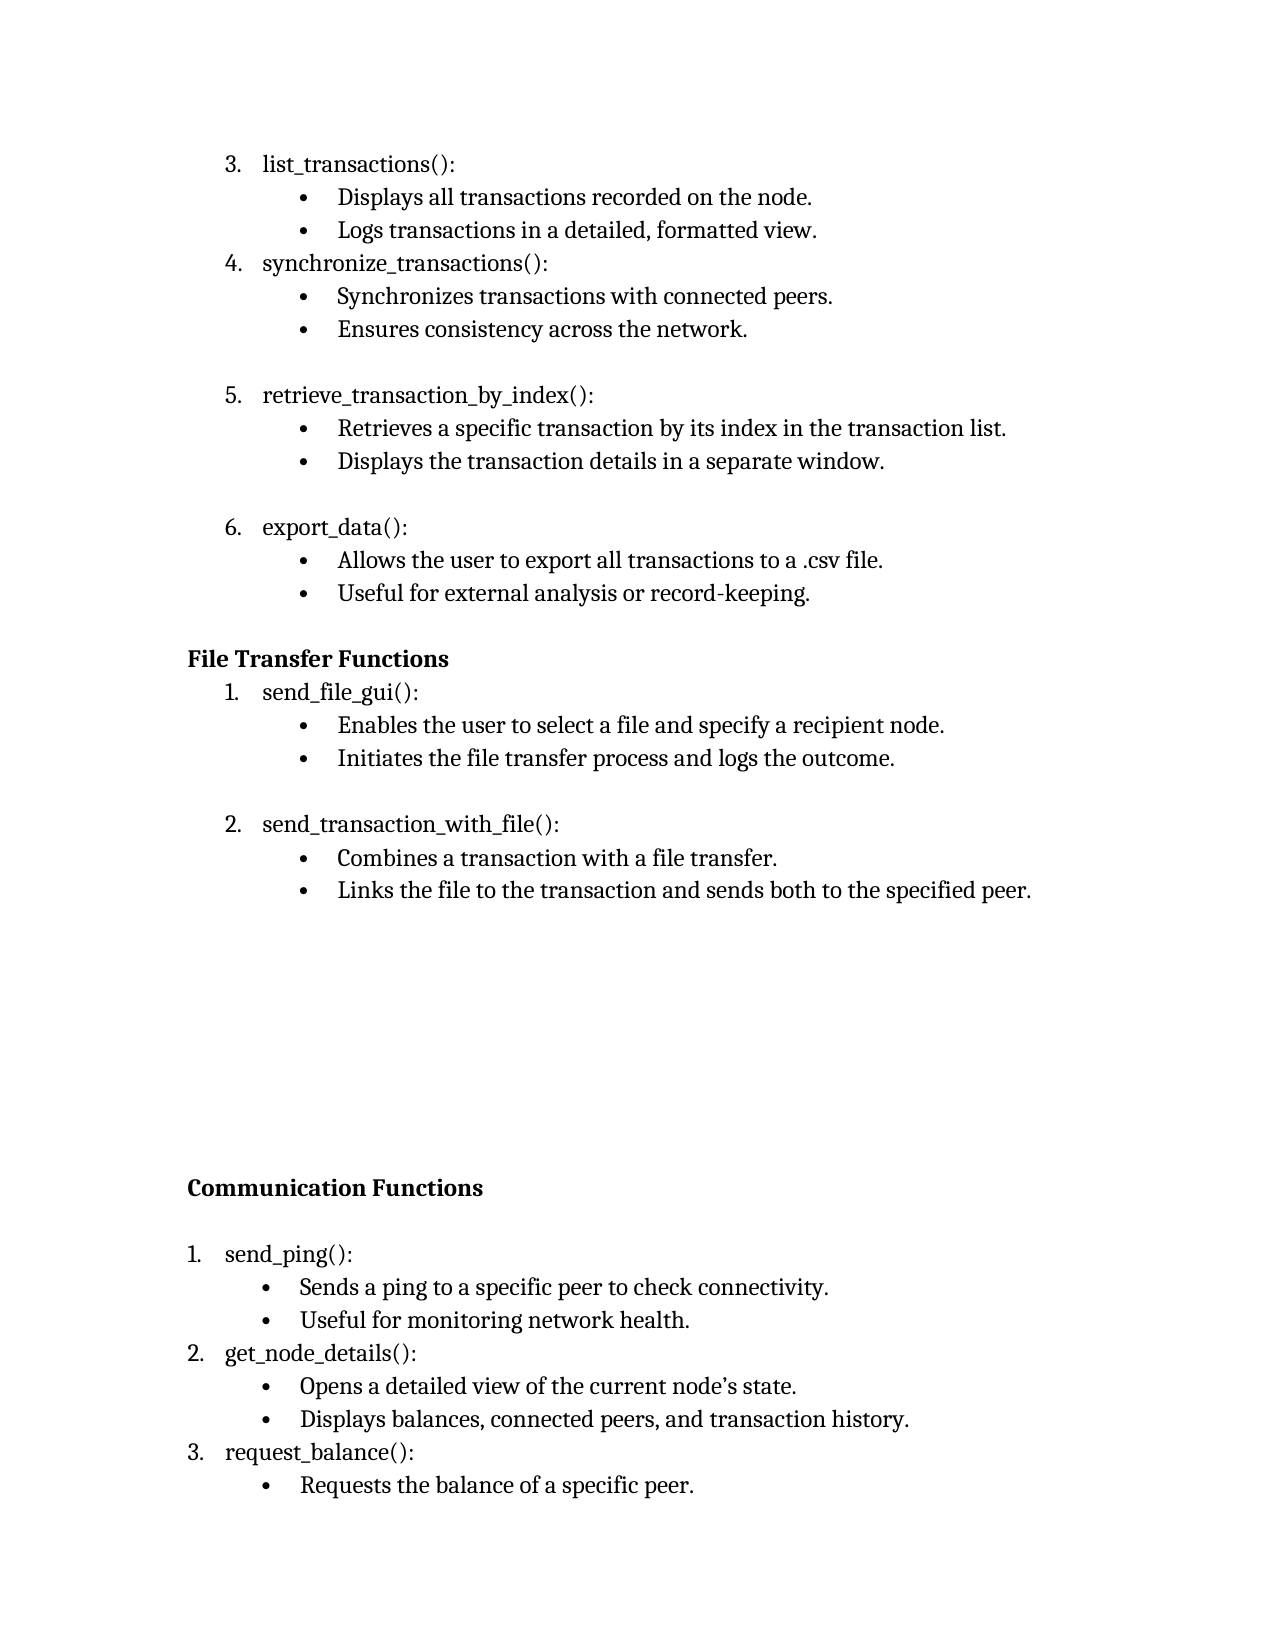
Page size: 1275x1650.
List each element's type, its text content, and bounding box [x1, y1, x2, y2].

list get_node_details(): [187, 1339, 1087, 1367]
list Requests the balance of a specific peer. [262, 1471, 1087, 1499]
list send_transaction_with_file(): [225, 810, 1087, 839]
list Displays balances, connected peers, and transaction history. [262, 1405, 1087, 1433]
list Logs transactions in a detailed, formatted view. [300, 216, 1087, 245]
list Enables the user to select a file and specify a recipient node. [300, 711, 1087, 740]
text File Transfer Functions [187, 645, 1087, 674]
list Links the file to the transaction and sends both to the specified peer. [300, 876, 1087, 905]
list Retrieves a specific transaction by its index in the transaction list. [300, 414, 1087, 443]
list synchronize_transactions(): [225, 249, 1087, 278]
list Useful for monitoring network health. [262, 1306, 1087, 1334]
list send_ping(): [187, 1240, 1087, 1268]
list request_balance(): [187, 1438, 1087, 1467]
list Useful for external analysis or record-keeping. [300, 579, 1087, 608]
list Displays all transactions recorded on the node. [300, 183, 1087, 212]
list Opens a detailed view of the current node’s state. [262, 1372, 1087, 1401]
list Sends a ping to a specific peer to check connectivity. [262, 1273, 1087, 1301]
list Allows the user to export all transactions to a .csv file. [300, 546, 1087, 575]
list Combines a transaction with a file transfer. [300, 843, 1087, 872]
list Ensures consistency across the network. [300, 315, 1087, 344]
list retrieve_transaction_by_index(): [225, 381, 1087, 410]
list Initiates the file transfer process and logs the outcome. [300, 744, 1087, 773]
list send_file_gui(): [225, 678, 1087, 707]
list Synchronizes transactions with connected peers. [300, 282, 1087, 311]
list Displays the transaction details in a separate window. [300, 447, 1087, 476]
text Communication Functions [187, 1174, 1087, 1202]
list export_data(): [225, 513, 1087, 542]
list list_transactions(): [225, 150, 1087, 179]
